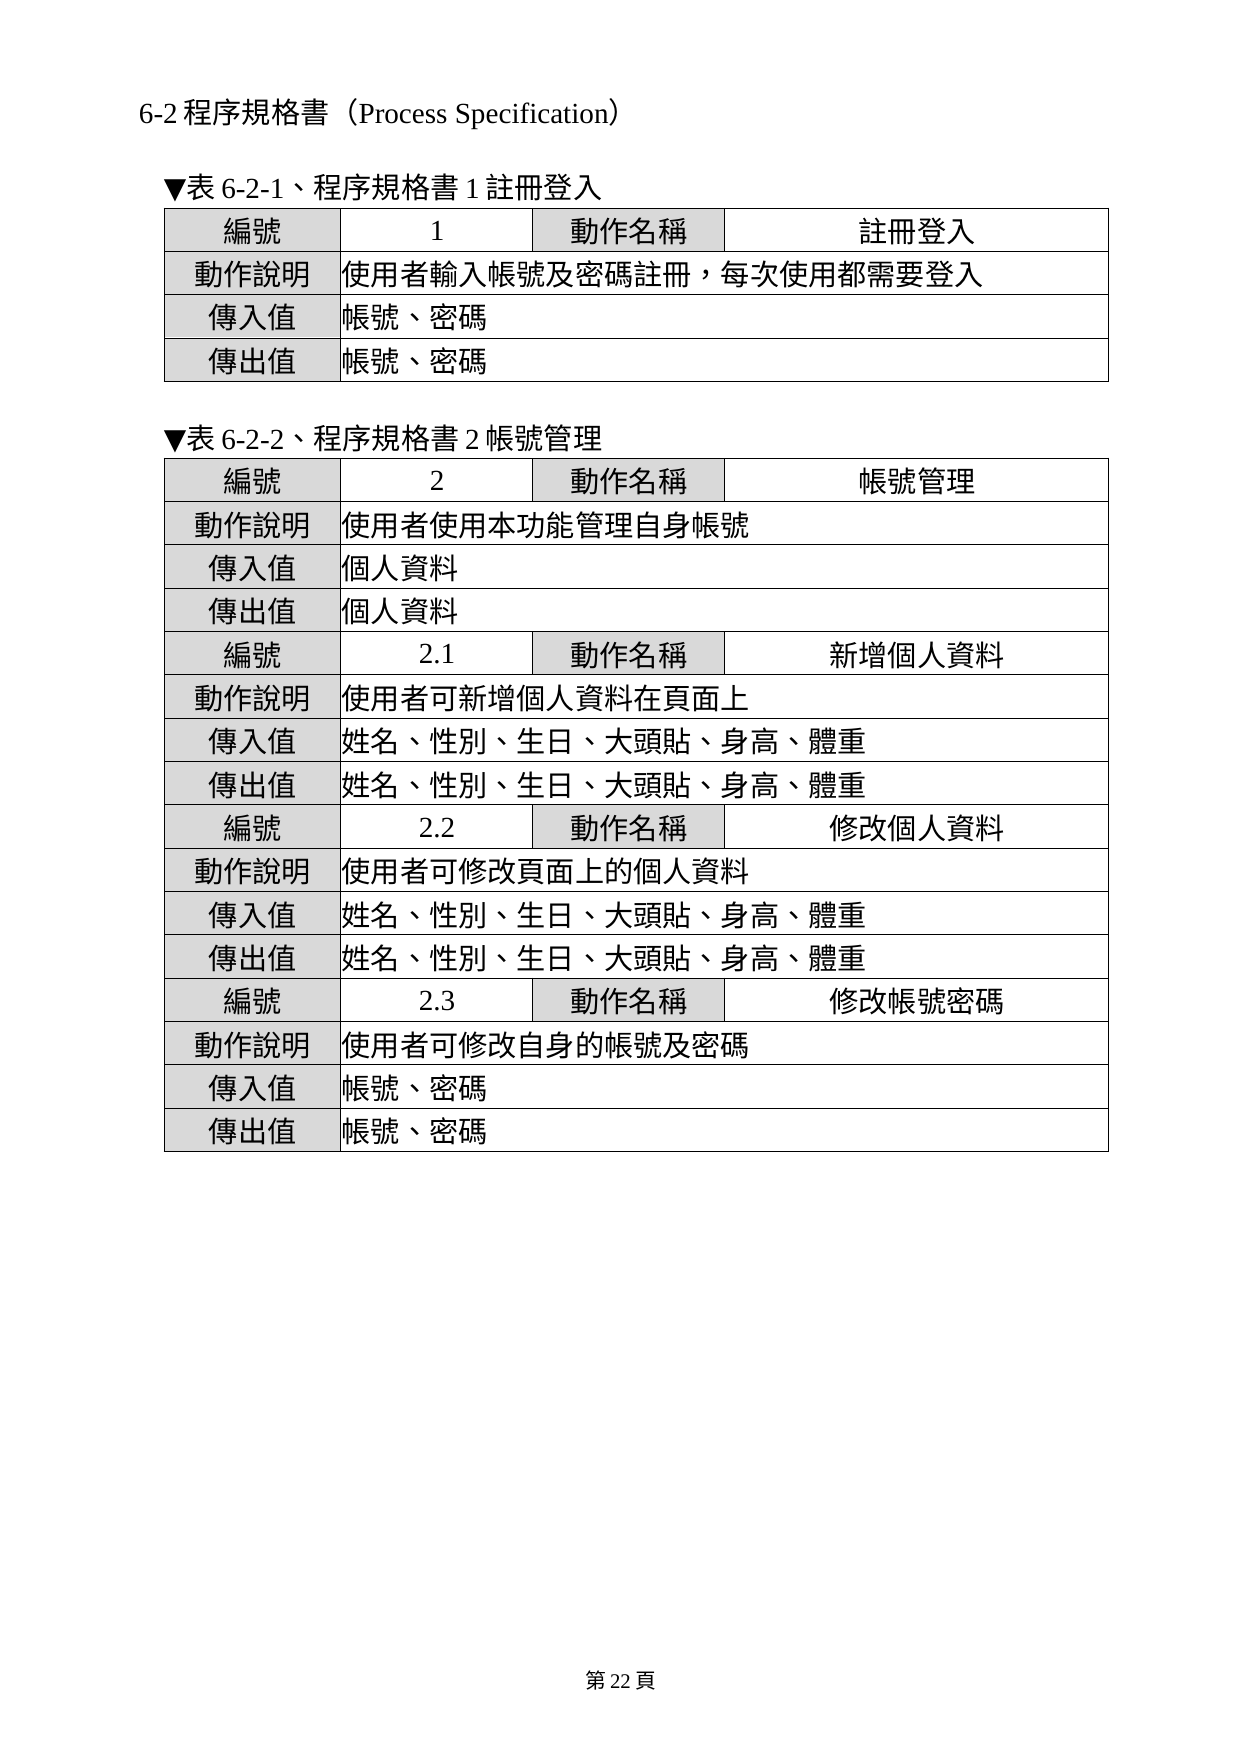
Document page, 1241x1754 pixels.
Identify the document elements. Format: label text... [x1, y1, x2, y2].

table_cell 編號 [165, 632, 340, 674]
table_header 編號 [165, 209, 340, 251]
table_header 2 [341, 459, 532, 501]
table_header 註冊登入 [725, 209, 1108, 251]
table_cell 姓名、性別、生日、大頭貼、身高、體重 [341, 719, 1108, 761]
table_cell 個人資料 [341, 589, 1108, 631]
table_cell 使用者使用本功能管理自身帳號 [341, 502, 1108, 544]
table_cell 動作名稱 [533, 805, 724, 848]
table_cell 帳號、密碼 [341, 1065, 1108, 1108]
table_cell 動作說明 [165, 1022, 340, 1064]
table_cell 傳入值 [165, 719, 340, 761]
table_cell 動作說明 [165, 675, 340, 718]
table_cell 姓名、性別、生日、大頭貼、身高、體重 [341, 892, 1108, 934]
table_cell 使用者可修改頁面上的個人資料 [341, 849, 1108, 891]
table_cell 使用者可修改自身的帳號及密碼 [341, 1022, 1108, 1064]
table_header 帳號管理 [725, 459, 1108, 501]
table_header 動作名稱 [533, 209, 724, 251]
table_cell 傳入值 [165, 295, 340, 337]
table_cell 動作名稱 [533, 632, 724, 674]
text ▼表6-2-2、程序規格書2帳號管理 [164, 415, 1152, 458]
table_cell 動作說明 [165, 502, 340, 544]
text ▼表6-2-1、程序規格書1註冊登入 [164, 165, 1152, 207]
table_cell 帳號、密碼 [341, 339, 1108, 381]
table_cell 傳出值 [165, 1109, 340, 1151]
text 6-2程序規格書（Process Specification） [139, 89, 1152, 131]
table_cell 傳出值 [165, 935, 340, 978]
table_cell 2.3 [341, 979, 532, 1021]
table_cell 新增個人資料 [725, 632, 1108, 674]
table_cell 傳出值 [165, 589, 340, 631]
table_cell 動作名稱 [533, 979, 724, 1021]
table_cell 個人資料 [341, 545, 1108, 588]
table_cell 姓名、性別、生日、大頭貼、身高、體重 [341, 762, 1108, 804]
table_cell 傳出值 [165, 339, 340, 381]
table_cell 傳入值 [165, 545, 340, 588]
table_header 1 [341, 209, 532, 251]
table_cell 傳入值 [165, 892, 340, 934]
table_cell 修改帳號密碼 [725, 979, 1108, 1021]
table_header 動作名稱 [533, 459, 724, 501]
table_cell 傳出值 [165, 762, 340, 804]
table_cell 傳入值 [165, 1065, 340, 1108]
table_cell 2.2 [341, 805, 532, 848]
table_cell 編號 [165, 805, 340, 848]
table_cell 2.1 [341, 632, 532, 674]
table_cell 使用者輸入帳號及密碼註冊，每次使用都需要登入 [341, 252, 1108, 294]
table_cell 使用者可新增個人資料在頁面上 [341, 675, 1108, 718]
table_cell 姓名、性別、生日、大頭貼、身高、體重 [341, 935, 1108, 978]
table_cell 帳號、密碼 [341, 1109, 1108, 1151]
table_cell 編號 [165, 979, 340, 1021]
table_header 編號 [165, 459, 340, 501]
table_cell 動作說明 [165, 849, 340, 891]
table_cell 修改個人資料 [725, 805, 1108, 848]
table_cell 動作說明 [165, 252, 340, 294]
table_cell 帳號、密碼 [341, 295, 1108, 337]
